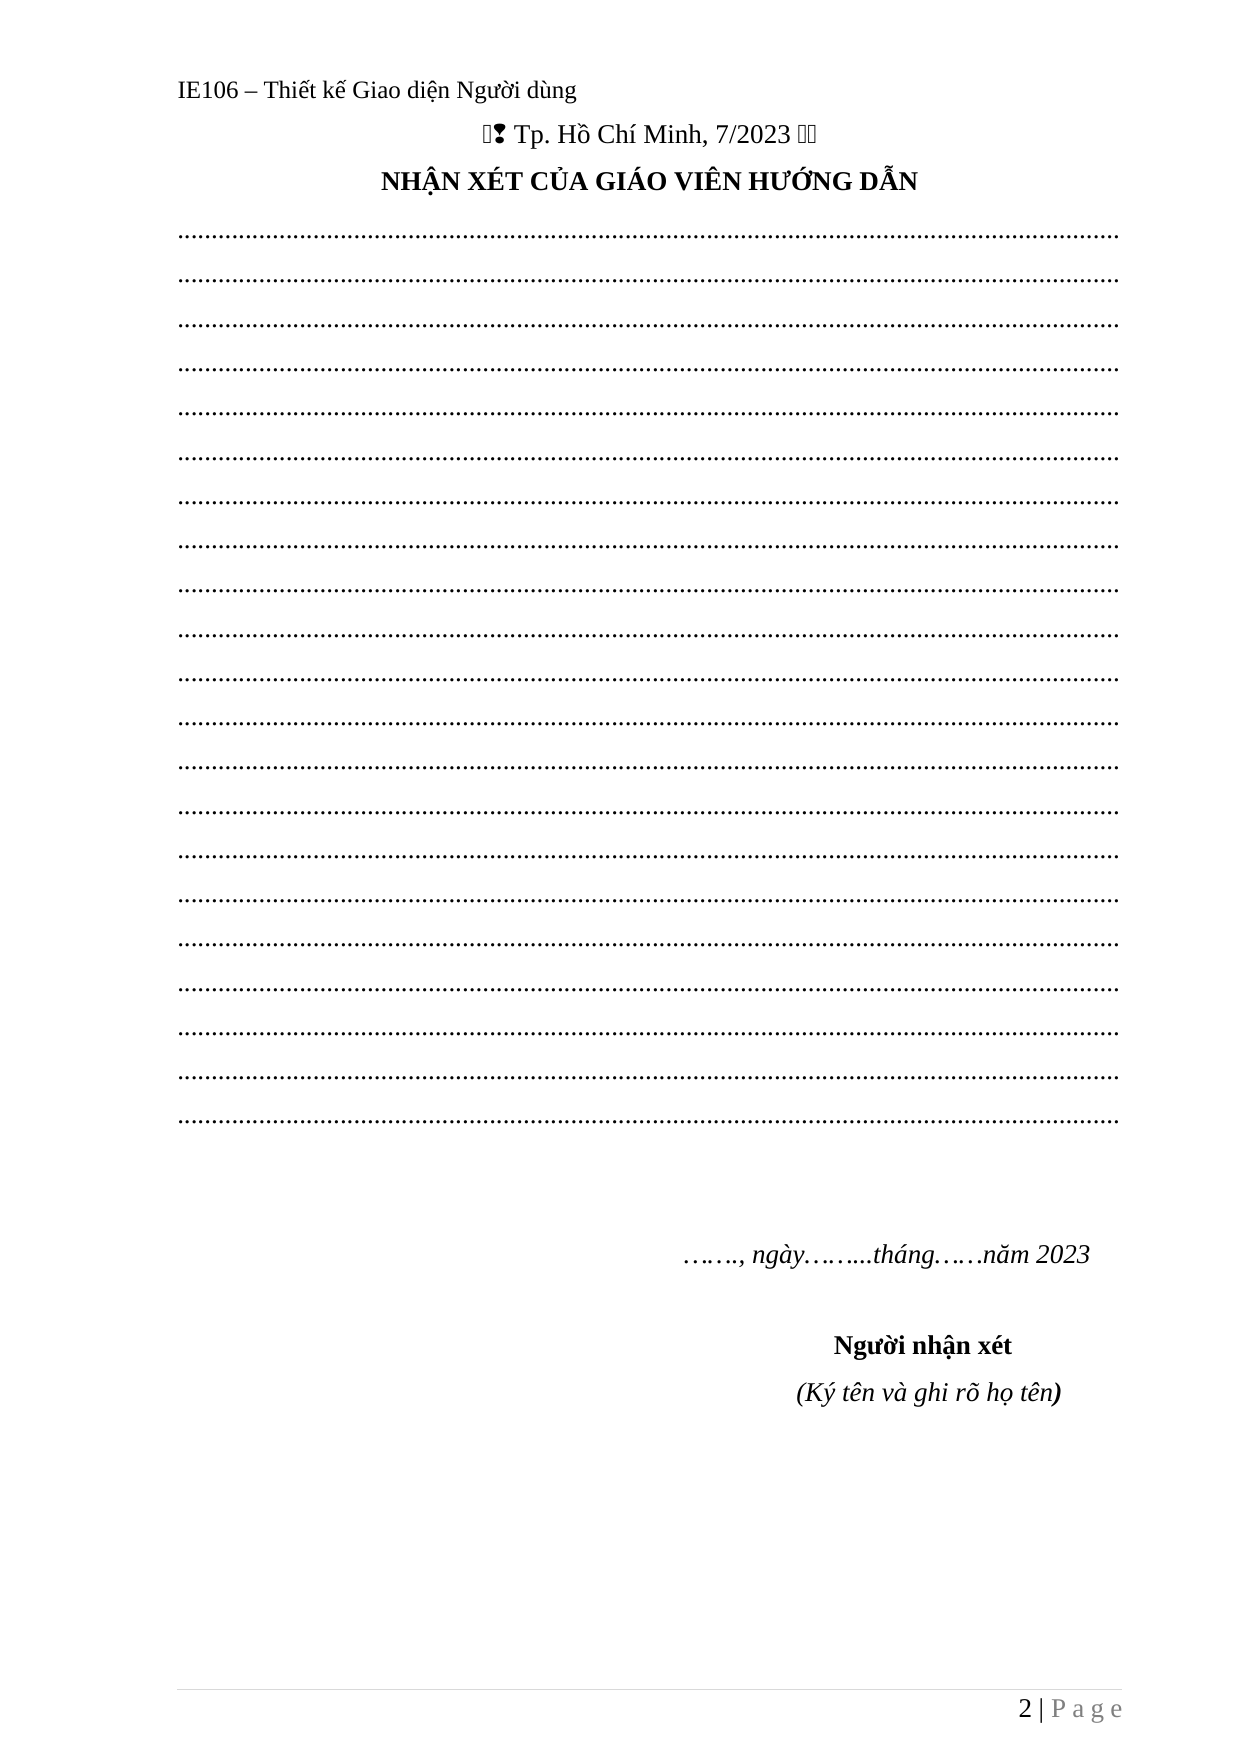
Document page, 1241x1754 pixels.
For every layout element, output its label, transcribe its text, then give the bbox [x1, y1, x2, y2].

text ……., ngày……...tháng……năm 2023 [177, 1238, 1122, 1269]
text Tp. Hồ Chí Minh, 7/2023 [514, 118, 729, 149]
text Tp. Hồ Chí Minh, 7/2023 [177, 118, 507, 149]
text (Ký tên và ghi rõ họ tên) [177, 1376, 1122, 1407]
text Người nhận xét [177, 1329, 1122, 1360]
text Tp. Hồ Chí Minh, 7/2023 [797, 118, 1122, 149]
text NHẬN XÉT CỦA GIÁO VIÊN HƯỚNG DẪN [177, 165, 1122, 196]
